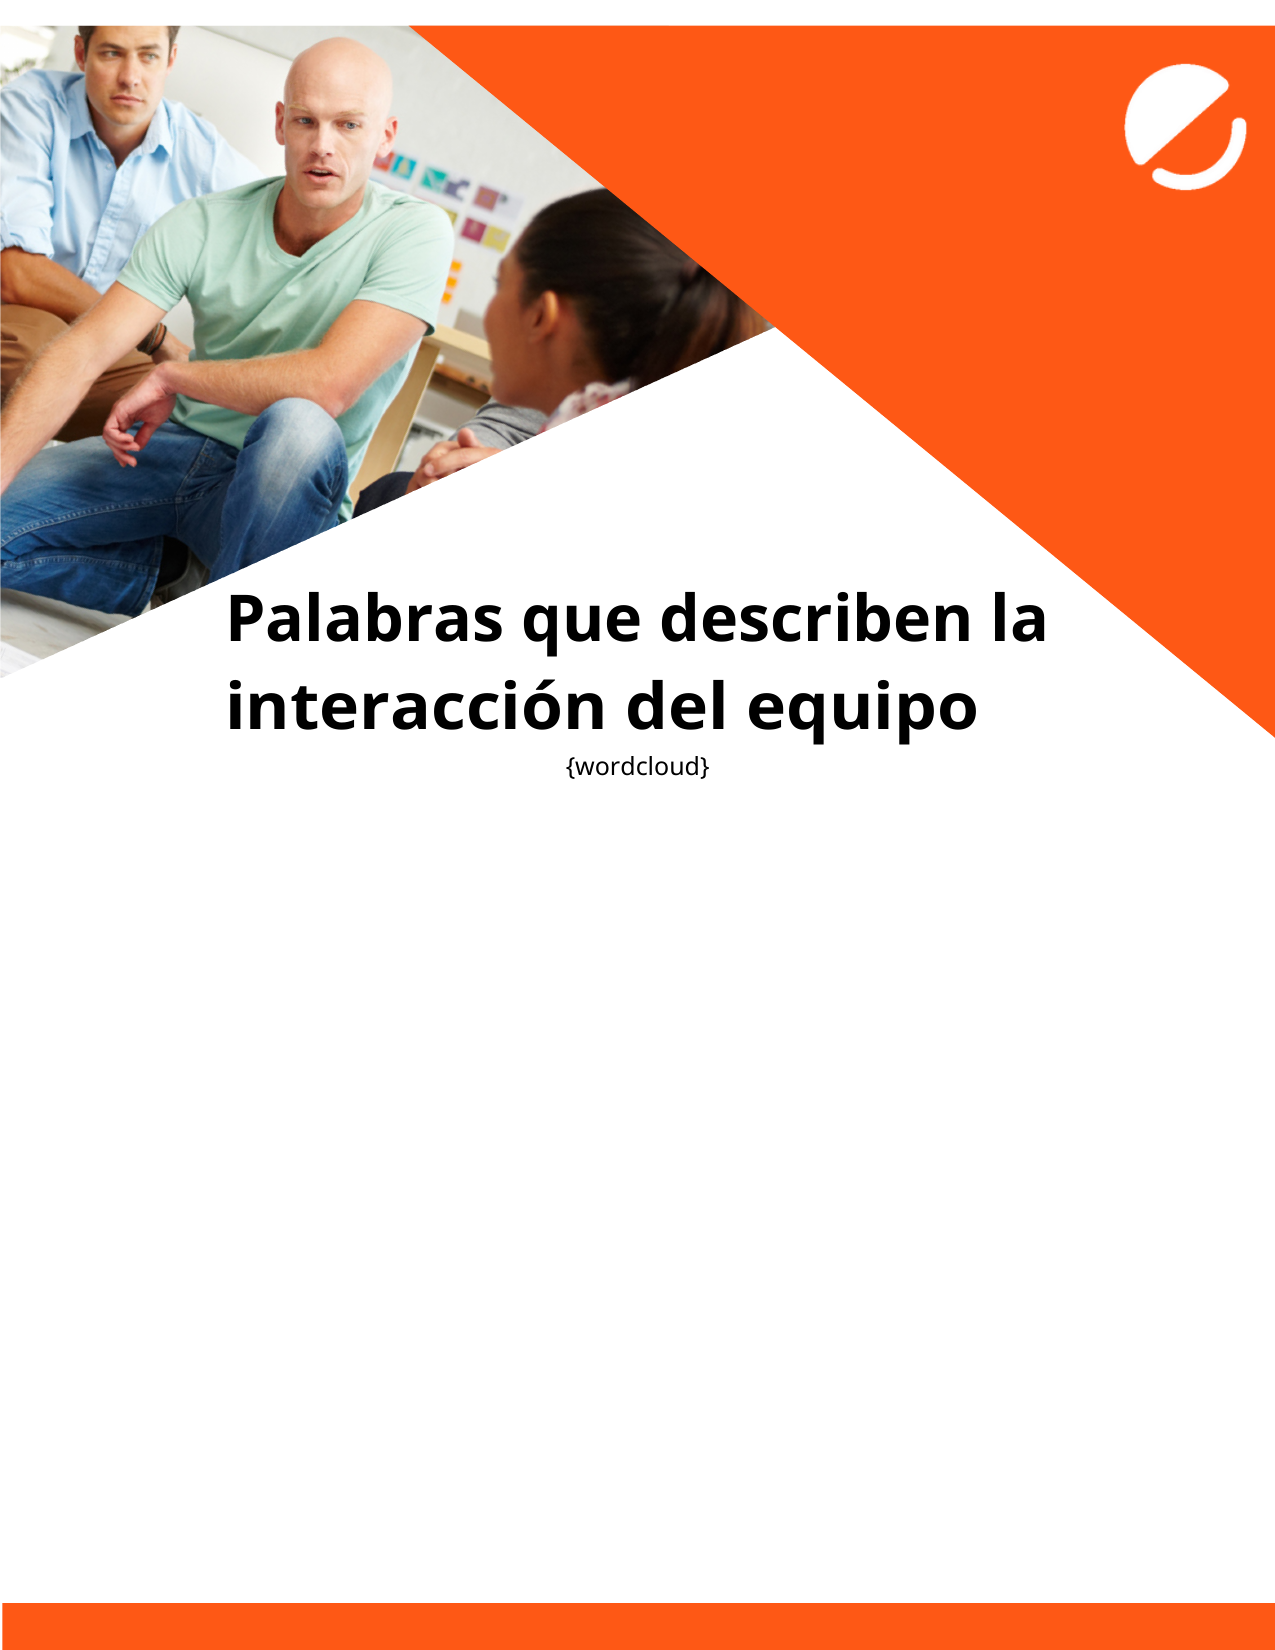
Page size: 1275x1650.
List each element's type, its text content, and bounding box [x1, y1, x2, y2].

picture [0, 0, 967, 678]
subtitle Palabras que describen la interacción del equipo [225, 572, 1275, 748]
table_header {wordcloud} [150, 748, 1125, 782]
picture [1123, 57, 1252, 196]
